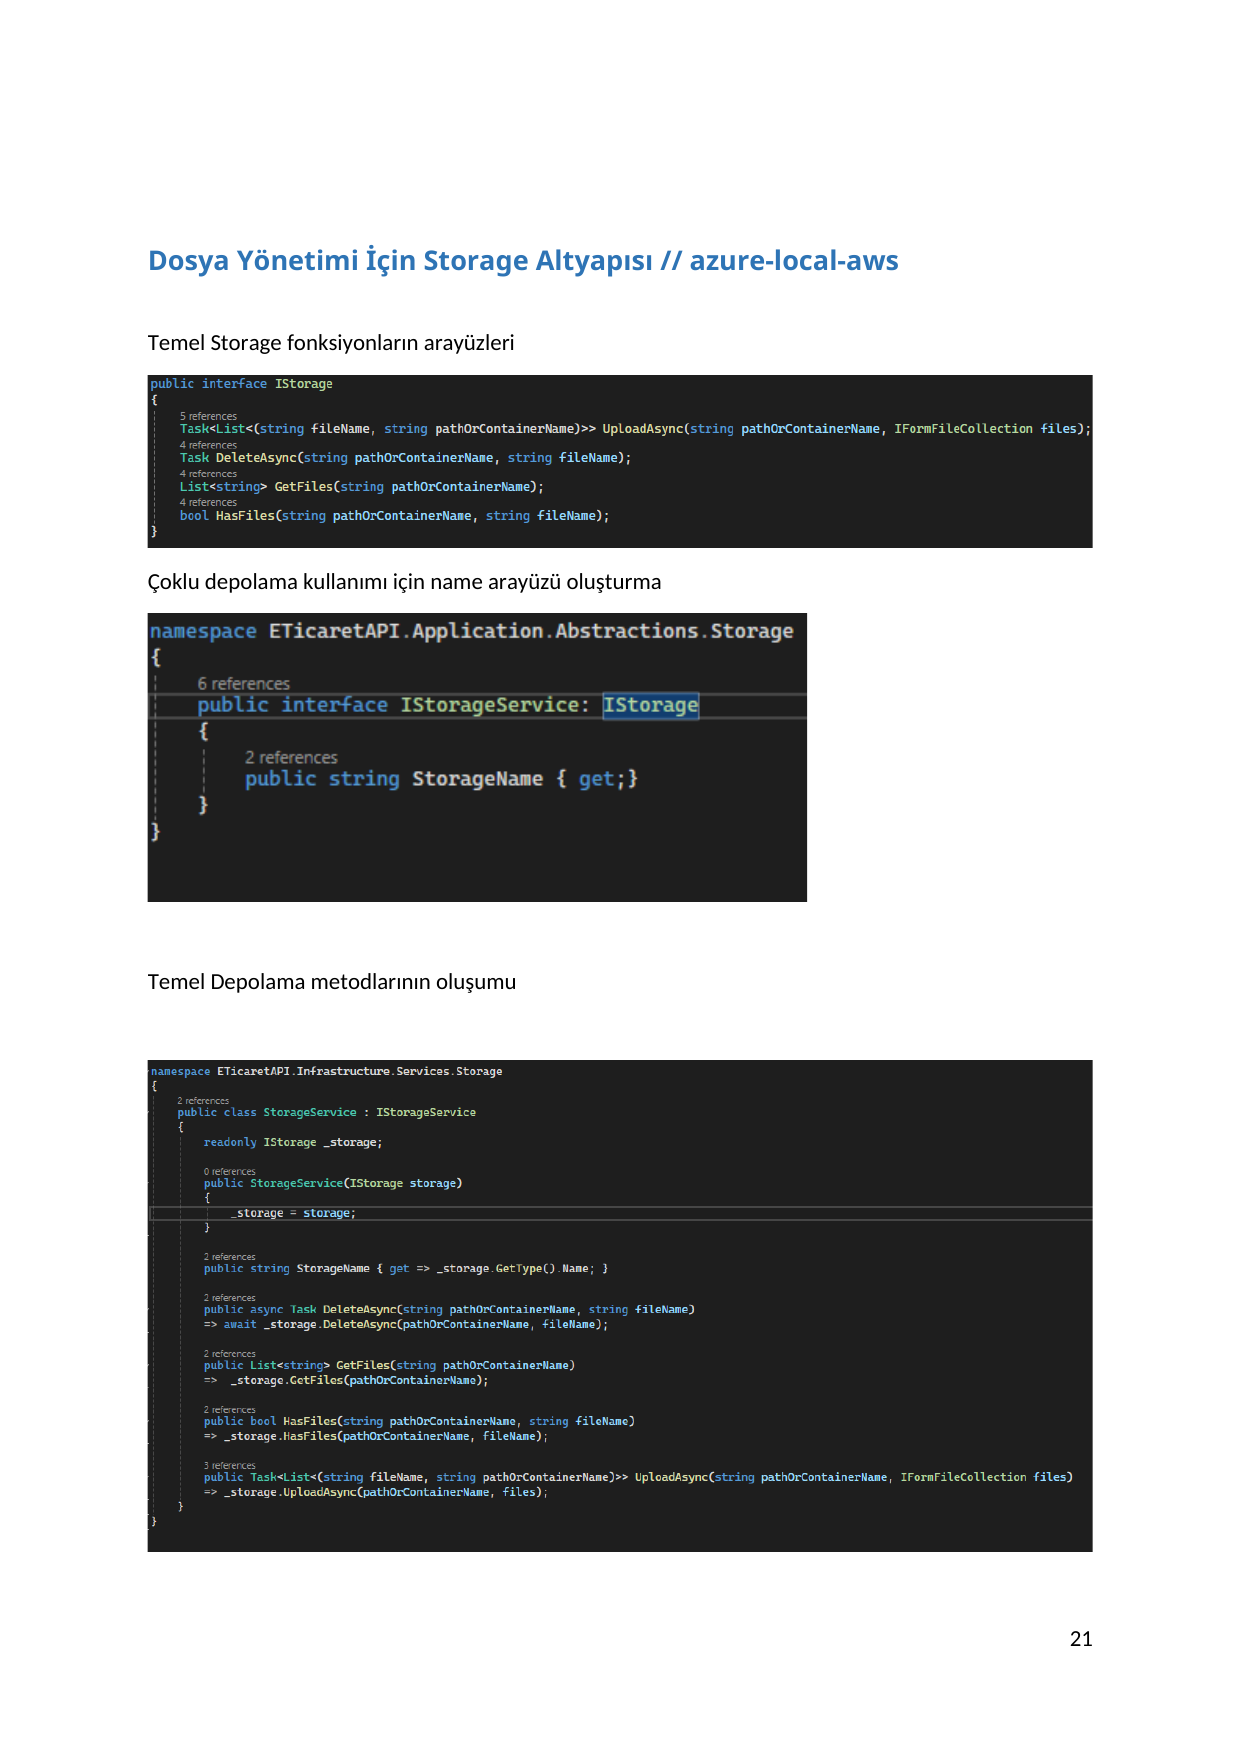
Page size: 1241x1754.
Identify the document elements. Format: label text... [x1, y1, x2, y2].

picture [147, 375, 1093, 548]
picture [147, 613, 808, 902]
text Temel Storage fonksiyonların arayüzleri [148, 328, 1093, 356]
text Temel Depolama metodlarının oluşumu [148, 967, 1093, 995]
text Çoklu depolama kullanımı için name arayüzü oluşturma [148, 567, 1093, 595]
picture [147, 1060, 1093, 1552]
subtitle Dosya Yönetimi İçin Storage Altyapısı // azure-local-aws [148, 241, 1093, 278]
